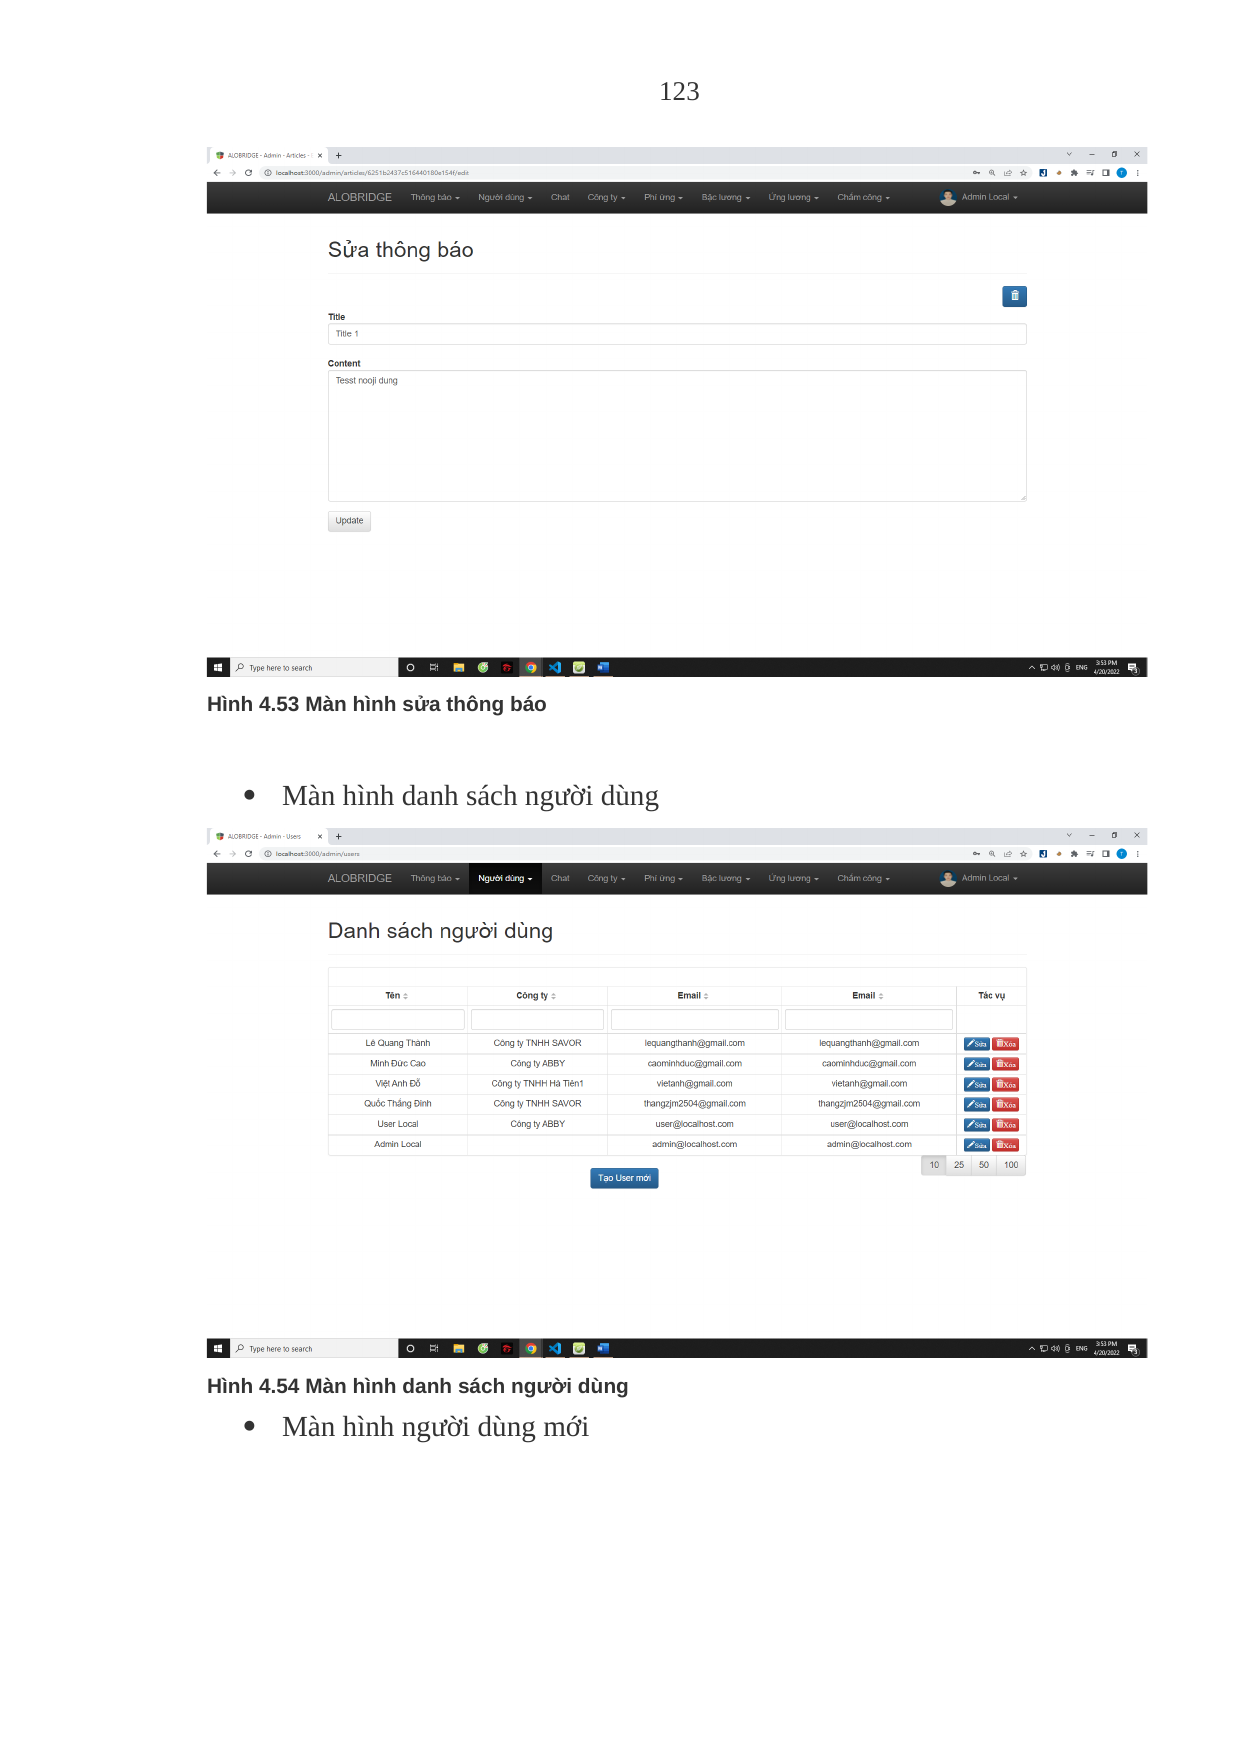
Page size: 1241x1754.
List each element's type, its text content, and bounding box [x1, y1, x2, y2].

list Màn hình người dùng mới [244, 1409, 1152, 1443]
list Màn hình danh sách người dùng [244, 778, 1152, 812]
picture [206, 828, 1148, 1358]
picture [206, 147, 1148, 677]
